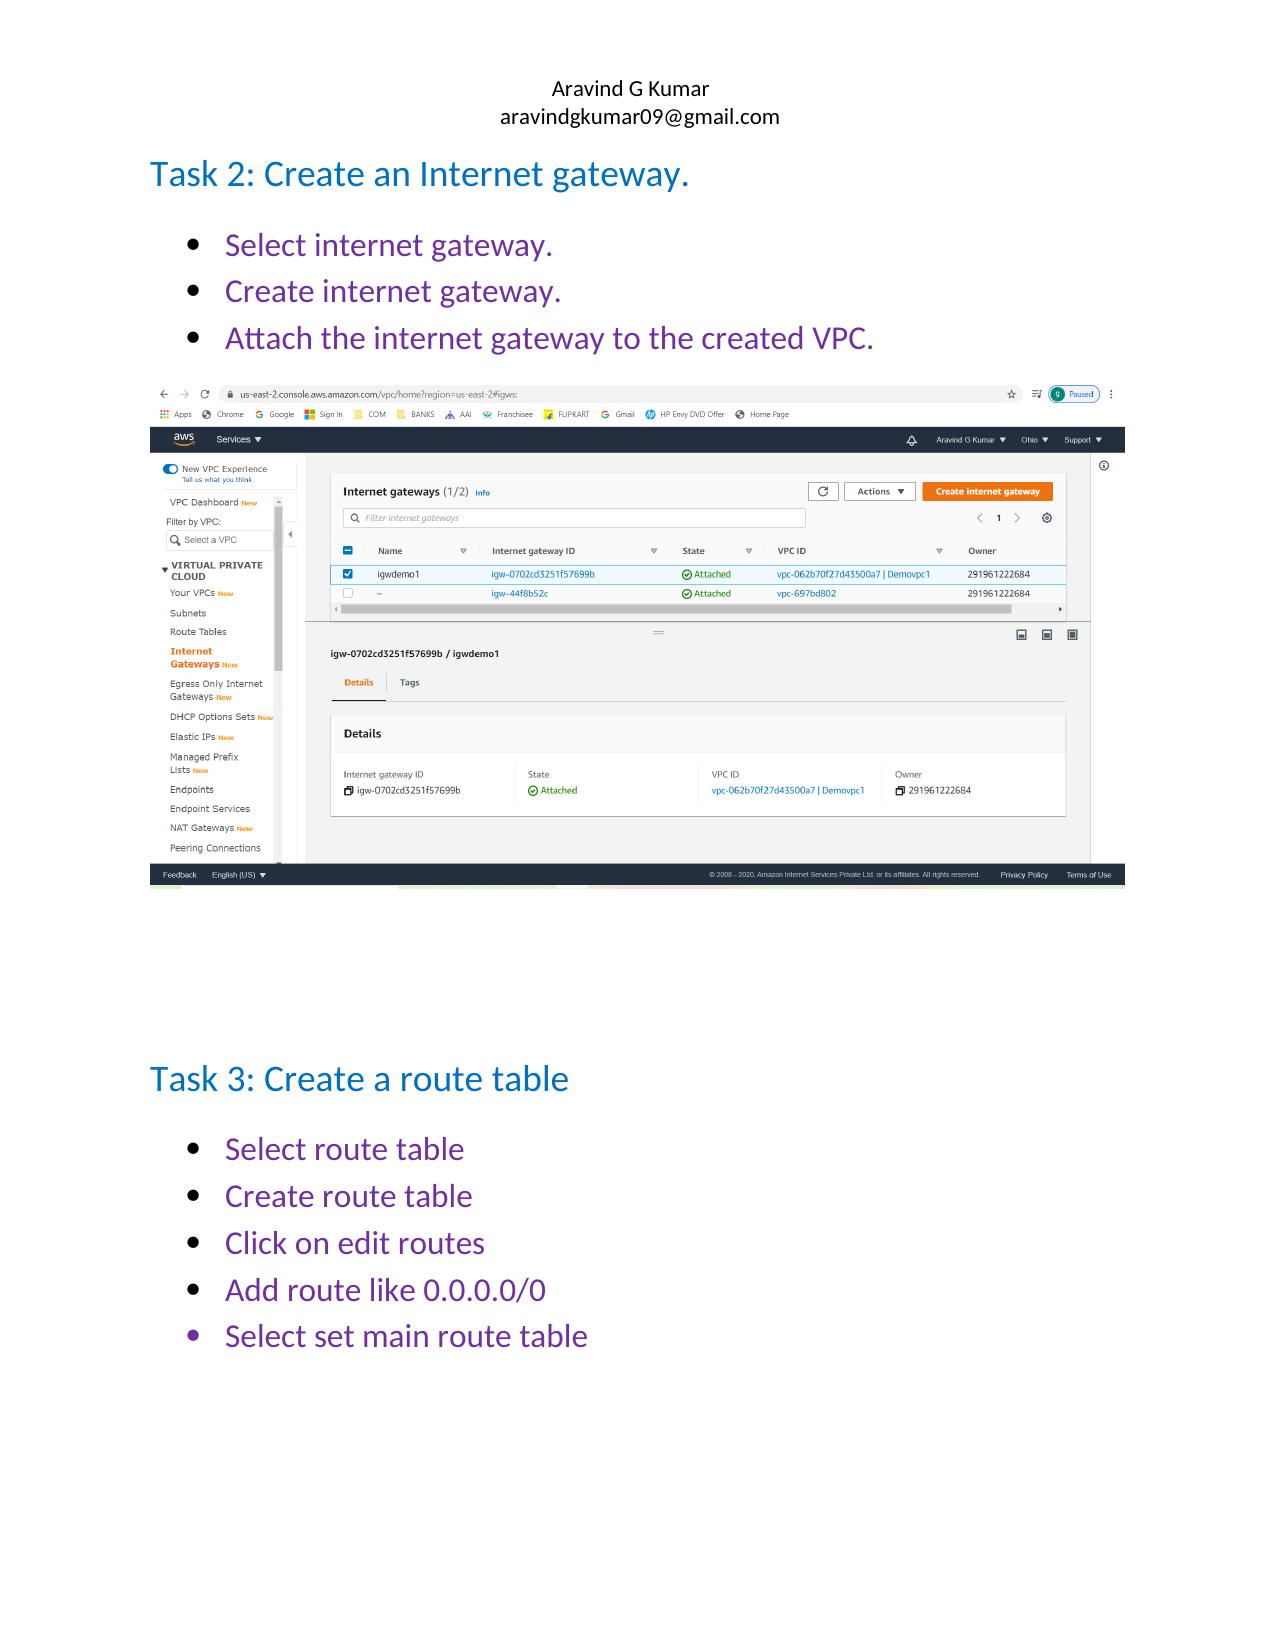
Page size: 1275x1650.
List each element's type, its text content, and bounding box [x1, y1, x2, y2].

picture [150, 384, 1125, 889]
text Task 2: Create an Internet gateway. [150, 150, 1125, 196]
list Select internet gateway. [187, 223, 1125, 264]
list Attach the internet gateway to the created VPC. [187, 317, 1125, 358]
text Task 3: Create a route table [150, 1055, 1125, 1101]
list Create internet gateway. [187, 270, 1125, 311]
list Select route table [187, 1128, 1125, 1169]
list Click on edit routes [187, 1222, 1125, 1262]
list Create route table [187, 1175, 1125, 1216]
list Add route like 0.0.0.0/0 [187, 1268, 1125, 1309]
list Select set main route table [187, 1315, 1125, 1356]
